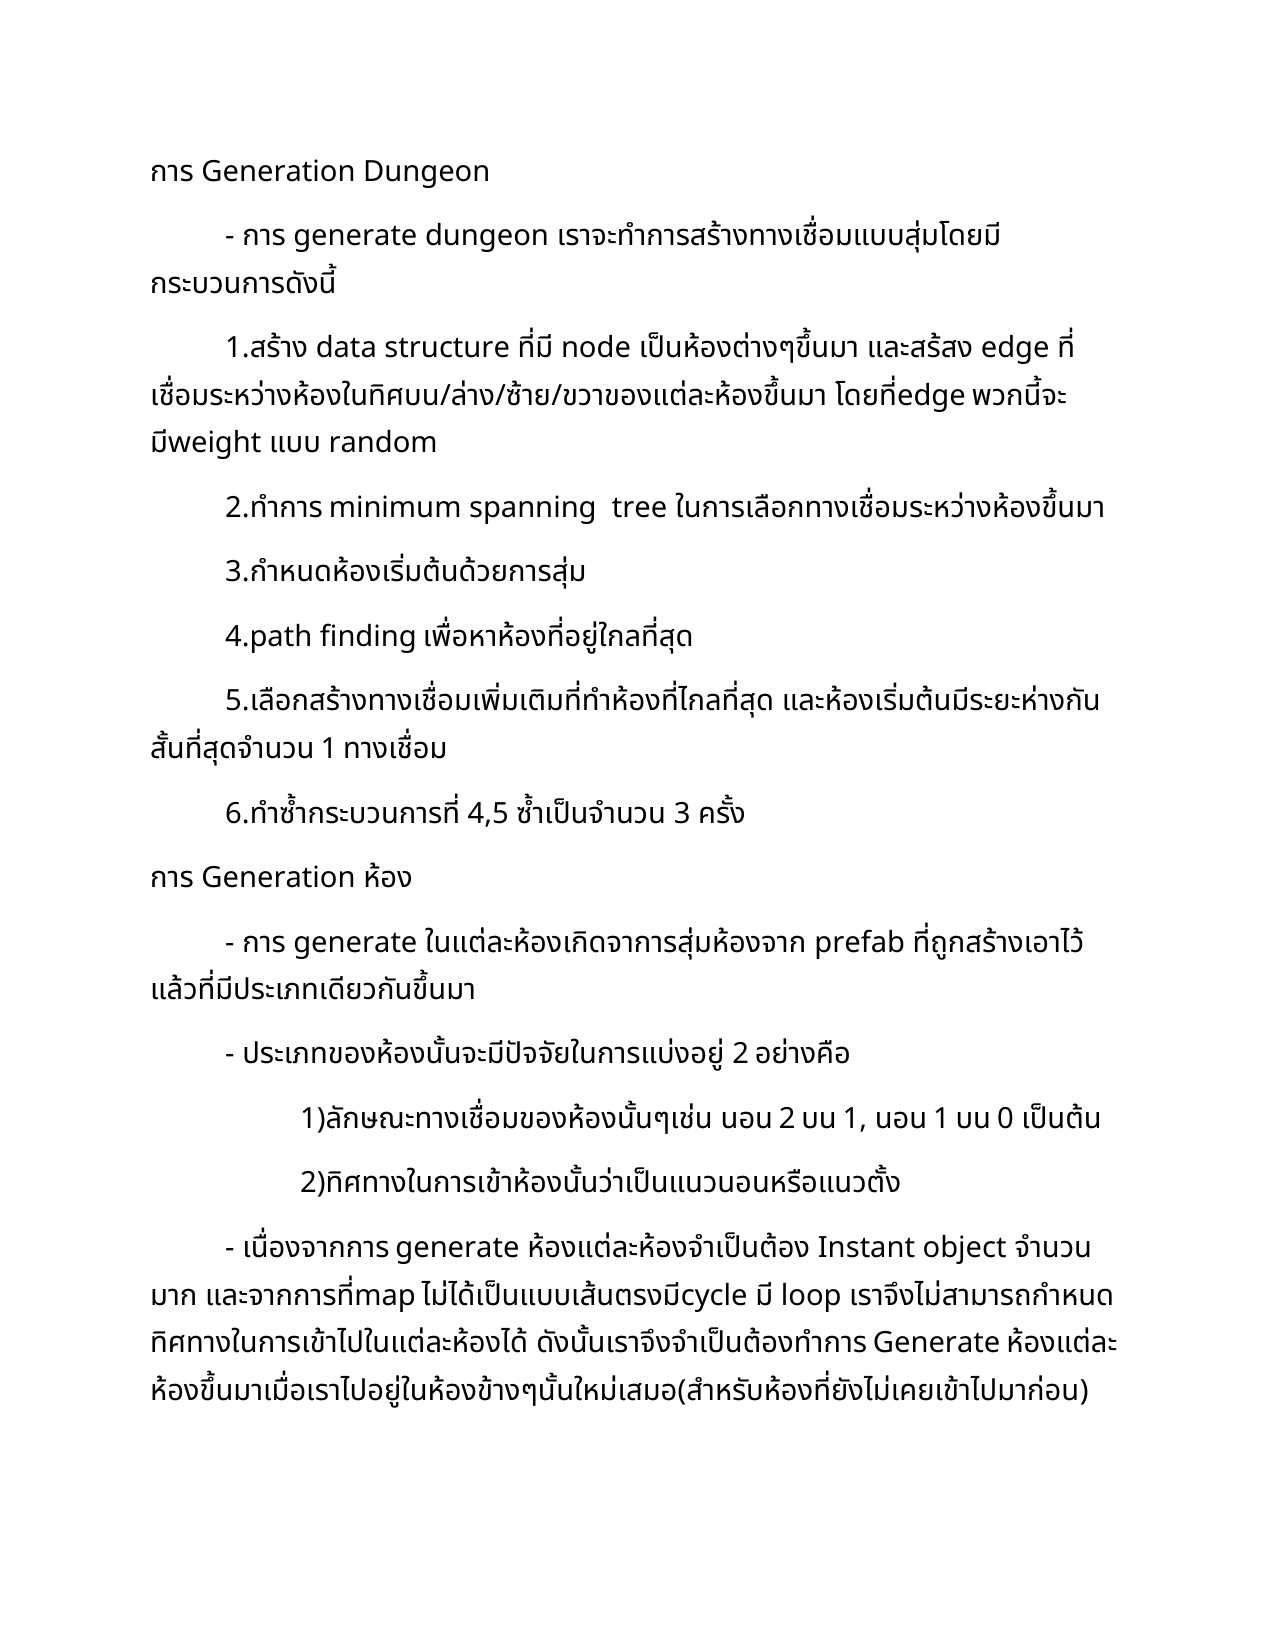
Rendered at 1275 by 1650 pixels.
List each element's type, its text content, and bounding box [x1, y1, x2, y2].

text 2)ทิศทางในการเข้าห้องนั้นว่าเป็นแนวนอนหรือแนวตั้ง [150, 1162, 1125, 1206]
text 4.path findingเพื่อหาห้องที่อยู่ใกลที่สุด [150, 615, 1125, 659]
text 6.ทำซ้ำกระบวนการที่ 4,5 ซ้ำเป็นจำนวน 3 ครั้ง [150, 792, 1125, 836]
text 3.กำหนดห้องเริ่มต้นด้วยการสุ่ม [150, 551, 1125, 595]
text - การ generate dungeon เราจะทำการสร้างทางเชื่อมแบบสุ่มโดยมีกระบวนการดังนี้ [150, 214, 1125, 306]
text การ Generation ห้อง [150, 856, 1125, 901]
text 5.เลือกสร้างทางเชื่อมเพิ่มเติมที่ทำห้องที่ไกลที่สุด และห้องเริ่มต้นมีระยะห่างกันสั้นที่สุดจำนวน1ทางเชื่อม [150, 680, 1125, 772]
text 2.ทำการminimum spanning tree ในการเลือกทางเชื่อมระหว่างห้องขึ้นมา [150, 486, 1125, 531]
text - การ generate ในแต่ละห้องเกิดจาการสุ่มห้องจาก prefab ที่ถูกสร้างเอาไว้แล้วที่มีประเภทเดียวกันขึ้นมา [150, 921, 1125, 1013]
text 1.สร้าง data structure ที่มี node เป็นห้องต่างๆขึ้นมา และสร้สง edge ที่เชื่อมระหว่างห้องในทิศบน/ล่าง/ซ้าย/ขวาของแต่ละห้องขึ้นมา โดยที่edgeพวกนี้จะมีweight แบบ random [150, 326, 1125, 466]
text - ประเภทของห้องนั้นจะมีปัจจัยในการแบ่งอยู่ 2อย่างคือ [150, 1033, 1125, 1077]
text 1)ลักษณะทางเชื่อมของห้องนั้นๆเช่น นอน2บน1, นอน1บน0 เป็นต้น [150, 1097, 1125, 1141]
text - เนื่องจากการgenerate ห้องแต่ละห้องจำเป็นต้อง Instant object จำนวนมาก และจากการที่mapไม่ได้เป็นแบบเส้นตรงมีcycle มี loop เราจึงไม่สามารถกำหนดทิศทางในการเข้าไปในแต่ละห้องได้ ดังนั้นเราจึงจำเป็นต้องทำการGenerateห้องแต่ละห้องขึ้นมาเมื่อเราไปอยู่ในห้องข้างๆนั้นใหม่เสมอ(สำหรับห้องที่ยังไม่เคยเข้าไปมาก่อน) [150, 1226, 1125, 1413]
text การ Generation Dungeon [150, 150, 1125, 194]
